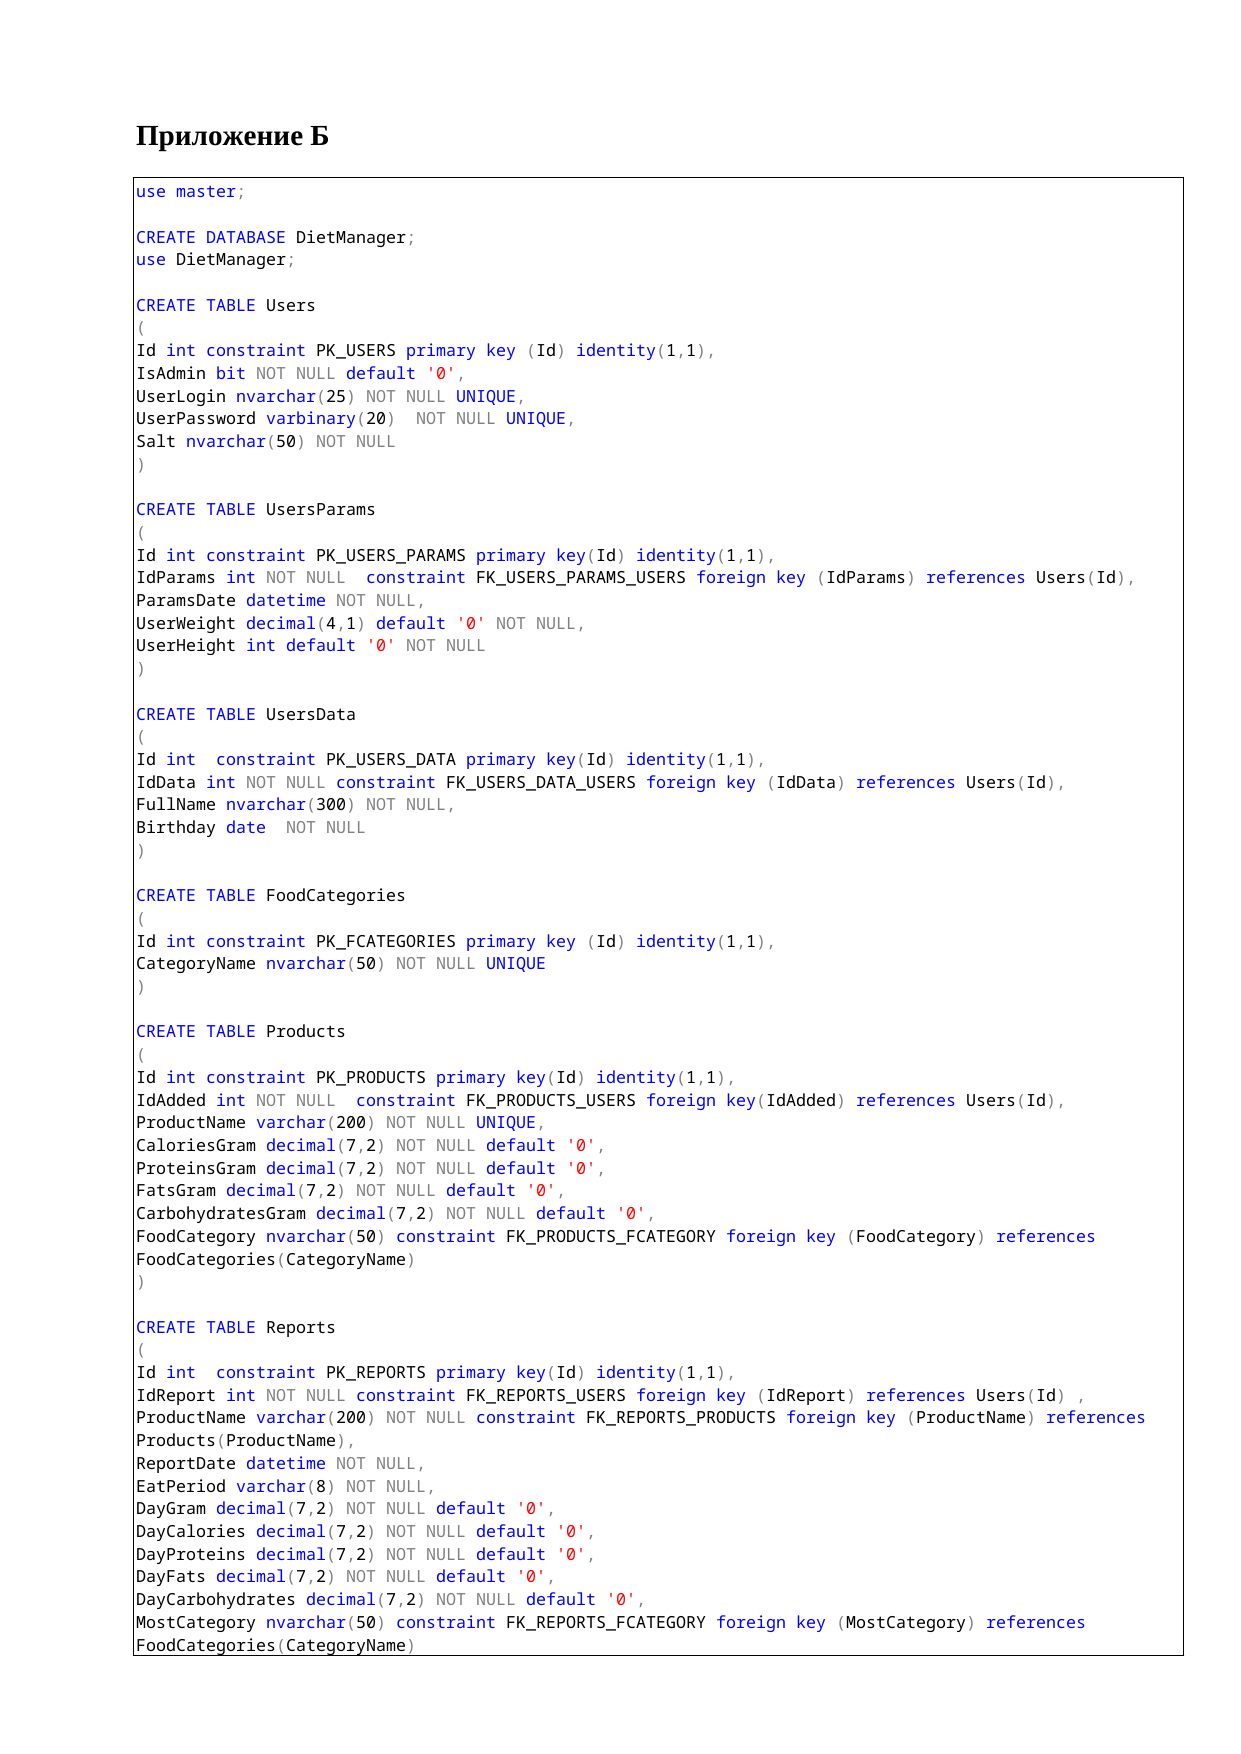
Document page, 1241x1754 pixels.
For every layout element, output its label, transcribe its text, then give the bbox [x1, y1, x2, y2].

text MostCategory nvarchar(50) constraint FK_REPORTS_FCATEGORY foreign key (MostCategory) references FoodCategories(CategoryName) [136, 1610, 1181, 1655]
text ( [136, 1043, 1181, 1065]
text ) [136, 838, 1181, 861]
text use DietManager; [136, 248, 1181, 271]
text ) [136, 657, 1181, 679]
text Приложение Б [136, 118, 1181, 152]
text ( [136, 520, 1181, 543]
text Id int constraint PK_PRODUCTS primary key(Id) identity(1,1), [136, 1065, 1181, 1088]
text FoodCategory nvarchar(50) constraint FK_PRODUCTS_FCATEGORY foreign key (FoodCategory) references FoodCategories(CategoryName) [136, 1224, 1181, 1270]
text use master; [134, 178, 1183, 202]
text IdReport int NOT NULL constraint FK_REPORTS_USERS foreign key (IdReport) references Users(Id) , [136, 1383, 1181, 1406]
text CREATE TABLE UsersParams [136, 498, 1181, 520]
text Id int constraint PK_USERS_PARAMS primary key(Id) identity(1,1), [136, 543, 1181, 566]
text UserLogin nvarchar(25) NOT NULL UNIQUE, [136, 384, 1181, 407]
text ) [136, 452, 1181, 475]
text ) [136, 1270, 1181, 1292]
text Id int constraint PK_FCATEGORIES primary key (Id) identity(1,1), [136, 929, 1181, 952]
text CREATE TABLE Products [136, 1020, 1181, 1043]
text CarbohydratesGram decimal(7,2) NOT NULL default '0', [136, 1202, 1181, 1224]
text ProductName varchar(200) NOT NULL UNIQUE, [136, 1111, 1181, 1133]
text IdData int NOT NULL constraint FK_USERS_DATA_USERS foreign key (IdData) references Users(Id), [136, 770, 1181, 793]
text ProteinsGram decimal(7,2) NOT NULL default '0', [136, 1156, 1181, 1179]
text Birthday date NOT NULL [136, 816, 1181, 838]
text CaloriesGram decimal(7,2) NOT NULL default '0', [136, 1133, 1181, 1156]
text ParamsDate datetime NOT NULL, [136, 588, 1181, 611]
text ProductName varchar(200) NOT NULL constraint FK_REPORTS_PRODUCTS foreign key (ProductName) references Products(ProductName), [136, 1406, 1181, 1451]
text IsAdmin bit NOT NULL default '0', [136, 361, 1181, 384]
text CategoryName nvarchar(50) NOT NULL UNIQUE [136, 952, 1181, 974]
text EatPeriod varchar(8) NOT NULL, [136, 1474, 1181, 1497]
text ( [136, 316, 1181, 339]
text CREATE TABLE Users [136, 293, 1181, 316]
text CREATE DATABASE DietManager; [136, 225, 1181, 248]
text IdParams int NOT NULL constraint FK_USERS_PARAMS_USERS foreign key (IdParams) references Users(Id), [136, 566, 1181, 588]
text ( [136, 906, 1181, 929]
text UserPassword varbinary(20) NOT NULL UNIQUE, [136, 407, 1181, 429]
text UserHeight int default '0' NOT NULL [136, 634, 1181, 657]
text DayCalories decimal(7,2) NOT NULL default '0', [136, 1519, 1181, 1542]
text FullName nvarchar(300) NOT NULL, [136, 793, 1181, 816]
text FatsGram decimal(7,2) NOT NULL default '0', [136, 1179, 1181, 1202]
text IdAdded int NOT NULL constraint FK_PRODUCTS_USERS foreign key(IdAdded) references Users(Id), [136, 1088, 1181, 1111]
text DayFats decimal(7,2) NOT NULL default '0', [136, 1565, 1181, 1588]
text Id int constraint PK_REPORTS primary key(Id) identity(1,1), [136, 1361, 1181, 1383]
text CREATE TABLE UsersData [136, 702, 1181, 725]
text ( [136, 1338, 1181, 1361]
text DayCarbohydrates decimal(7,2) NOT NULL default '0', [136, 1588, 1181, 1610]
text ( [136, 725, 1181, 747]
text UserWeight decimal(4,1) default '0' NOT NULL, [136, 611, 1181, 634]
text CREATE TABLE FoodCategories [136, 884, 1181, 906]
text ) [136, 974, 1181, 997]
text DayGram decimal(7,2) NOT NULL default '0', [136, 1497, 1181, 1519]
text DayProteins decimal(7,2) NOT NULL default '0', [136, 1542, 1181, 1565]
text Id int constraint PK_USERS_DATA primary key(Id) identity(1,1), [136, 747, 1181, 770]
text CREATE TABLE Reports [136, 1315, 1181, 1338]
text ReportDate datetime NOT NULL, [136, 1451, 1181, 1474]
text Id int constraint PK_USERS primary key (Id) identity(1,1), [136, 339, 1181, 361]
text Salt nvarchar(50) NOT NULL [136, 429, 1181, 452]
